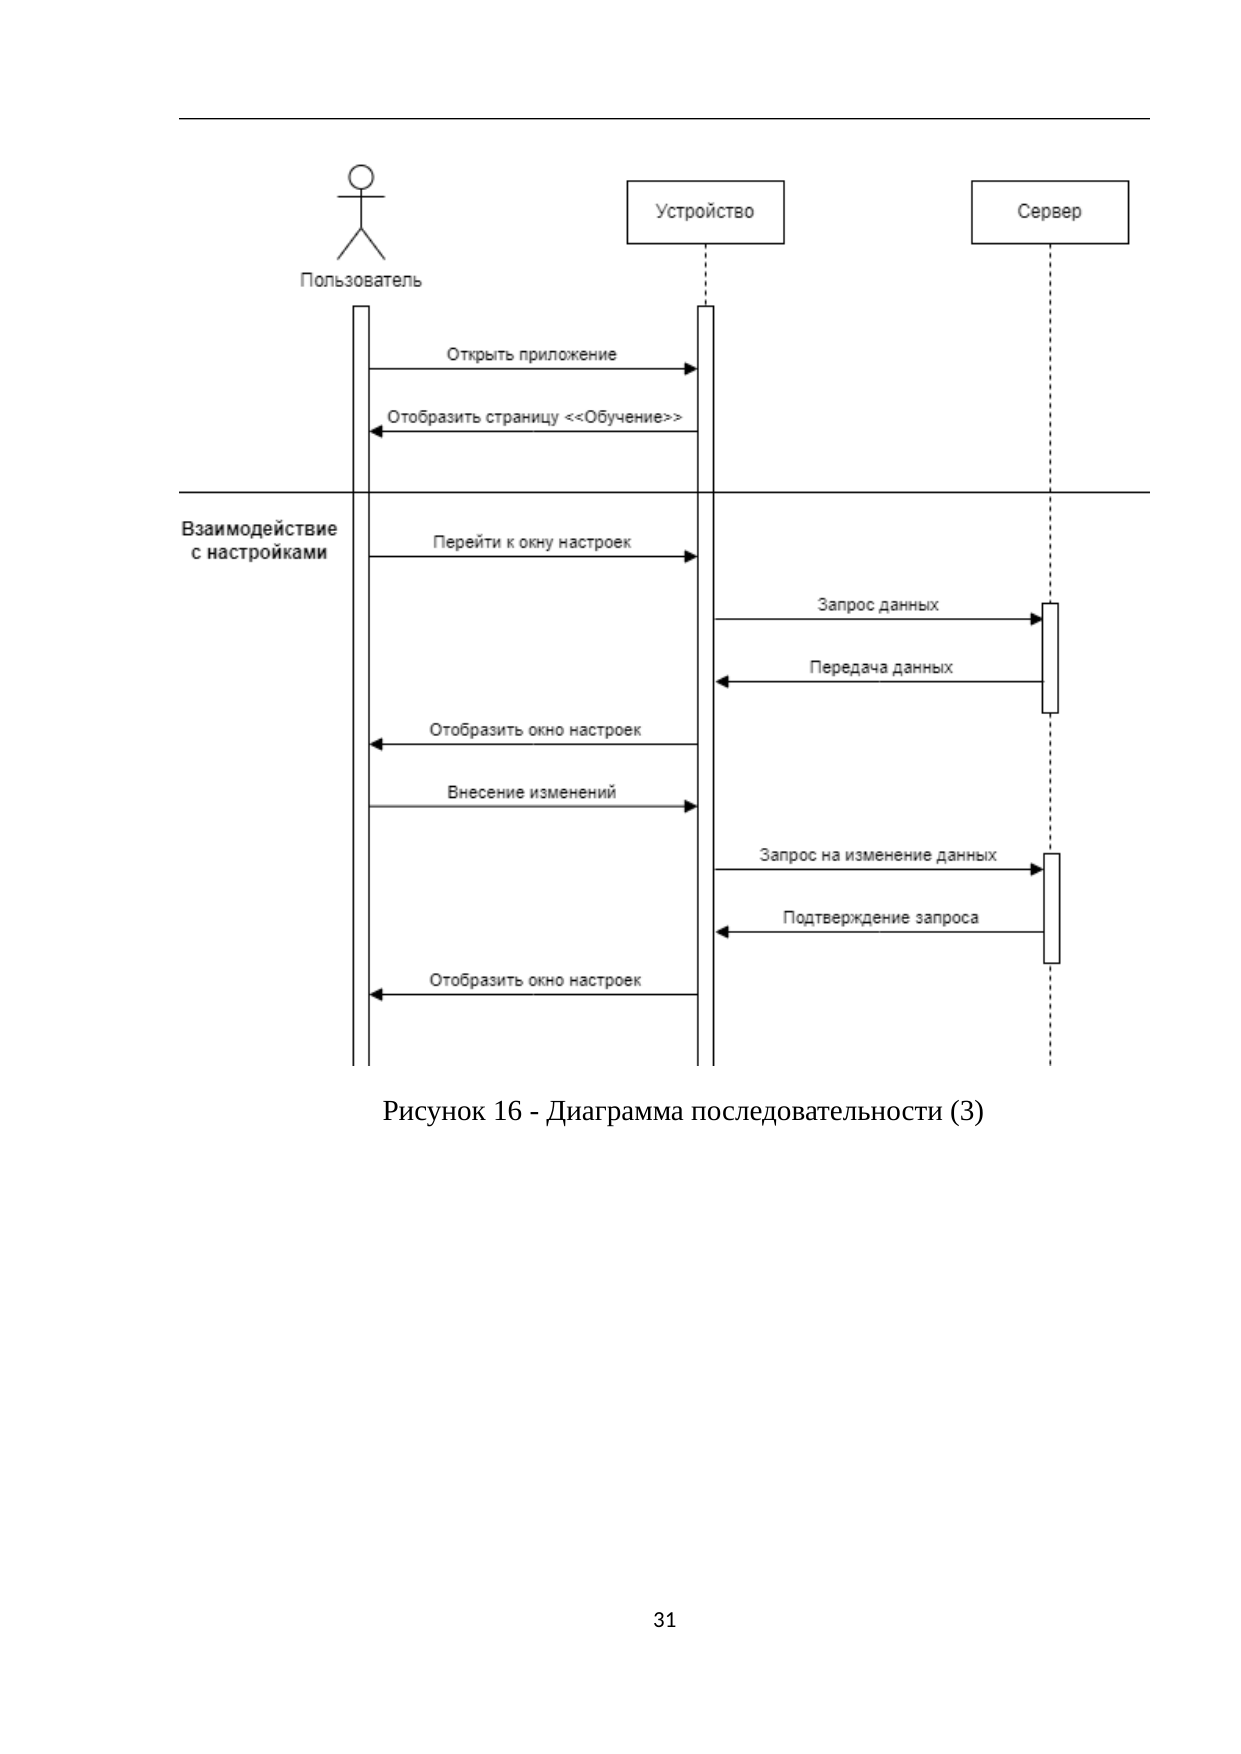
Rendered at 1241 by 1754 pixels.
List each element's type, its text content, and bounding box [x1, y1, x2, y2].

text Диаграмма последовательности (3) [215, 1093, 1152, 1126]
picture [179, 118, 1150, 1066]
